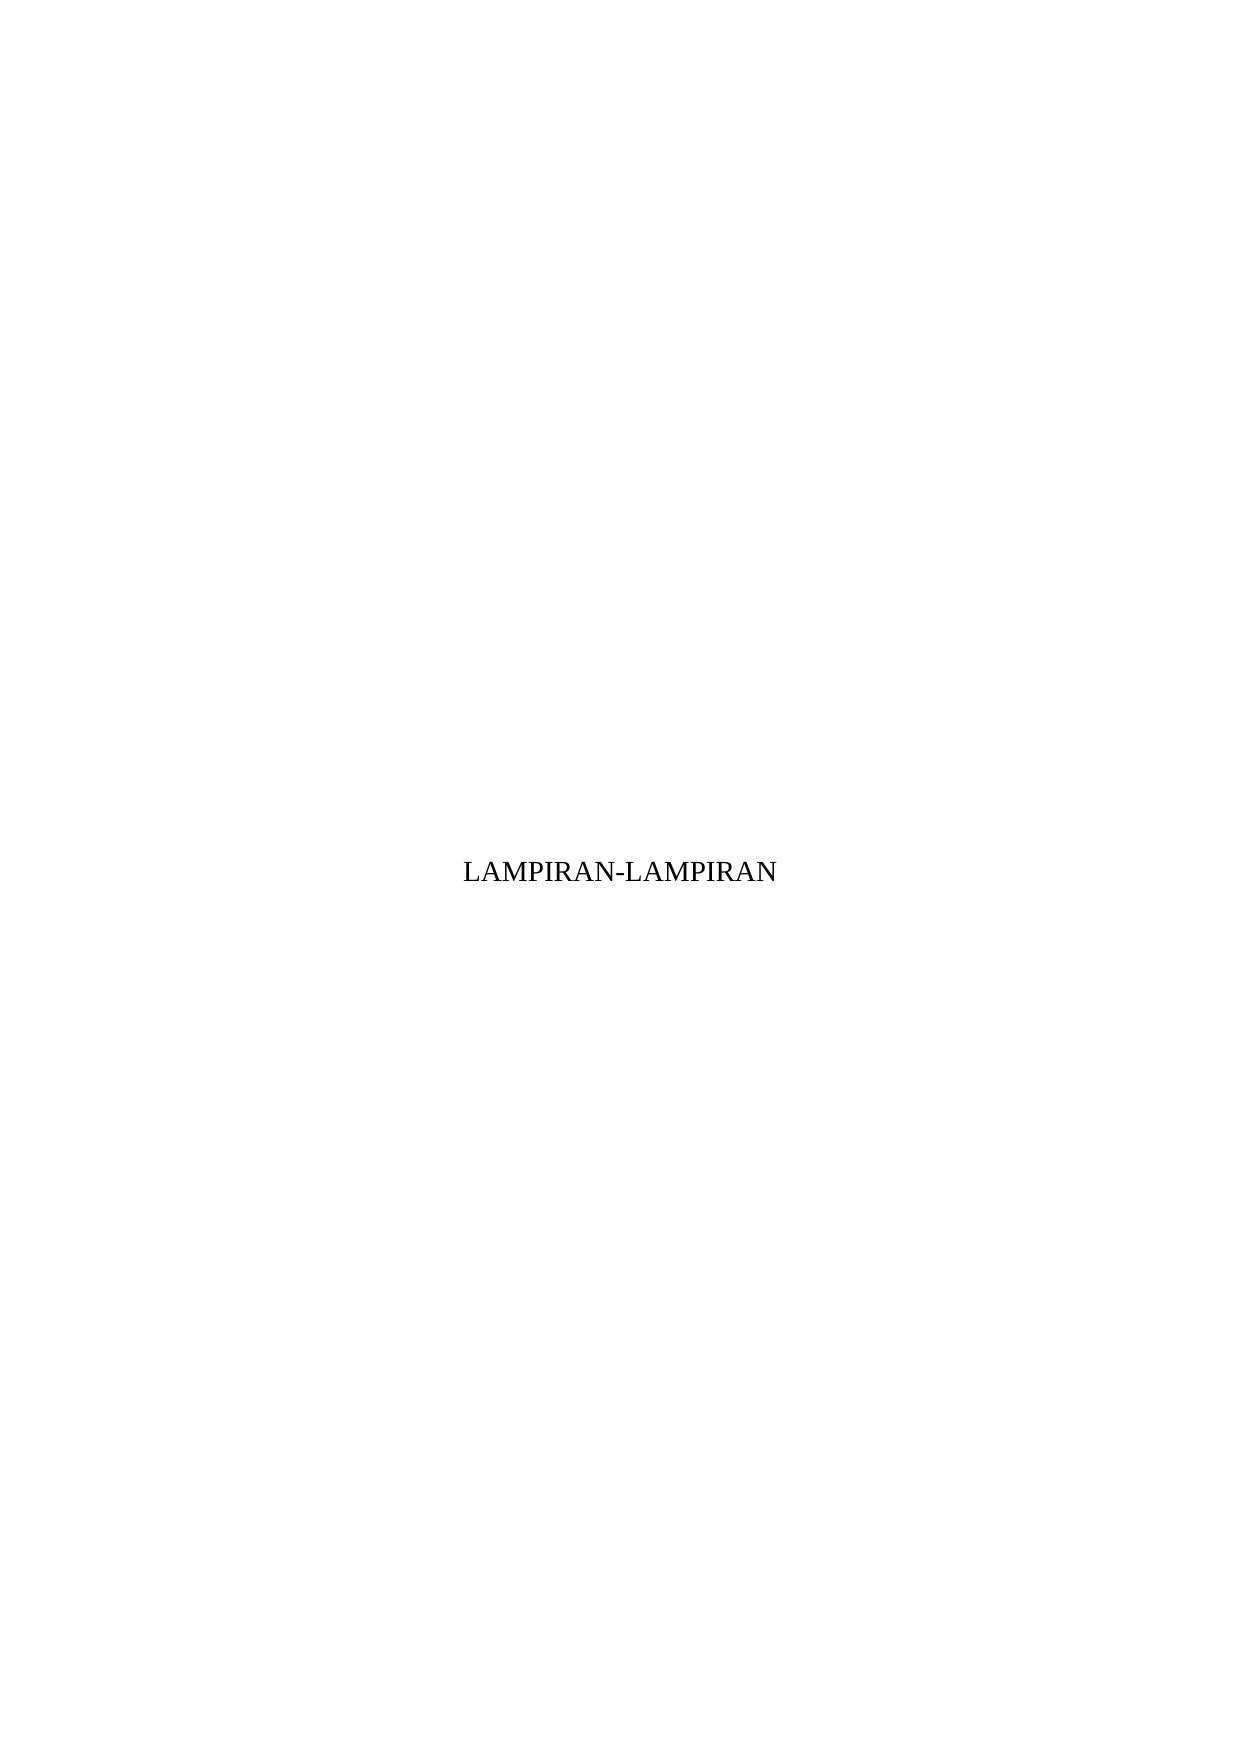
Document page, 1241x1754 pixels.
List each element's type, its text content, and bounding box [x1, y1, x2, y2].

text LAMPIRAN-LAMPIRAN [150, 854, 1090, 887]
